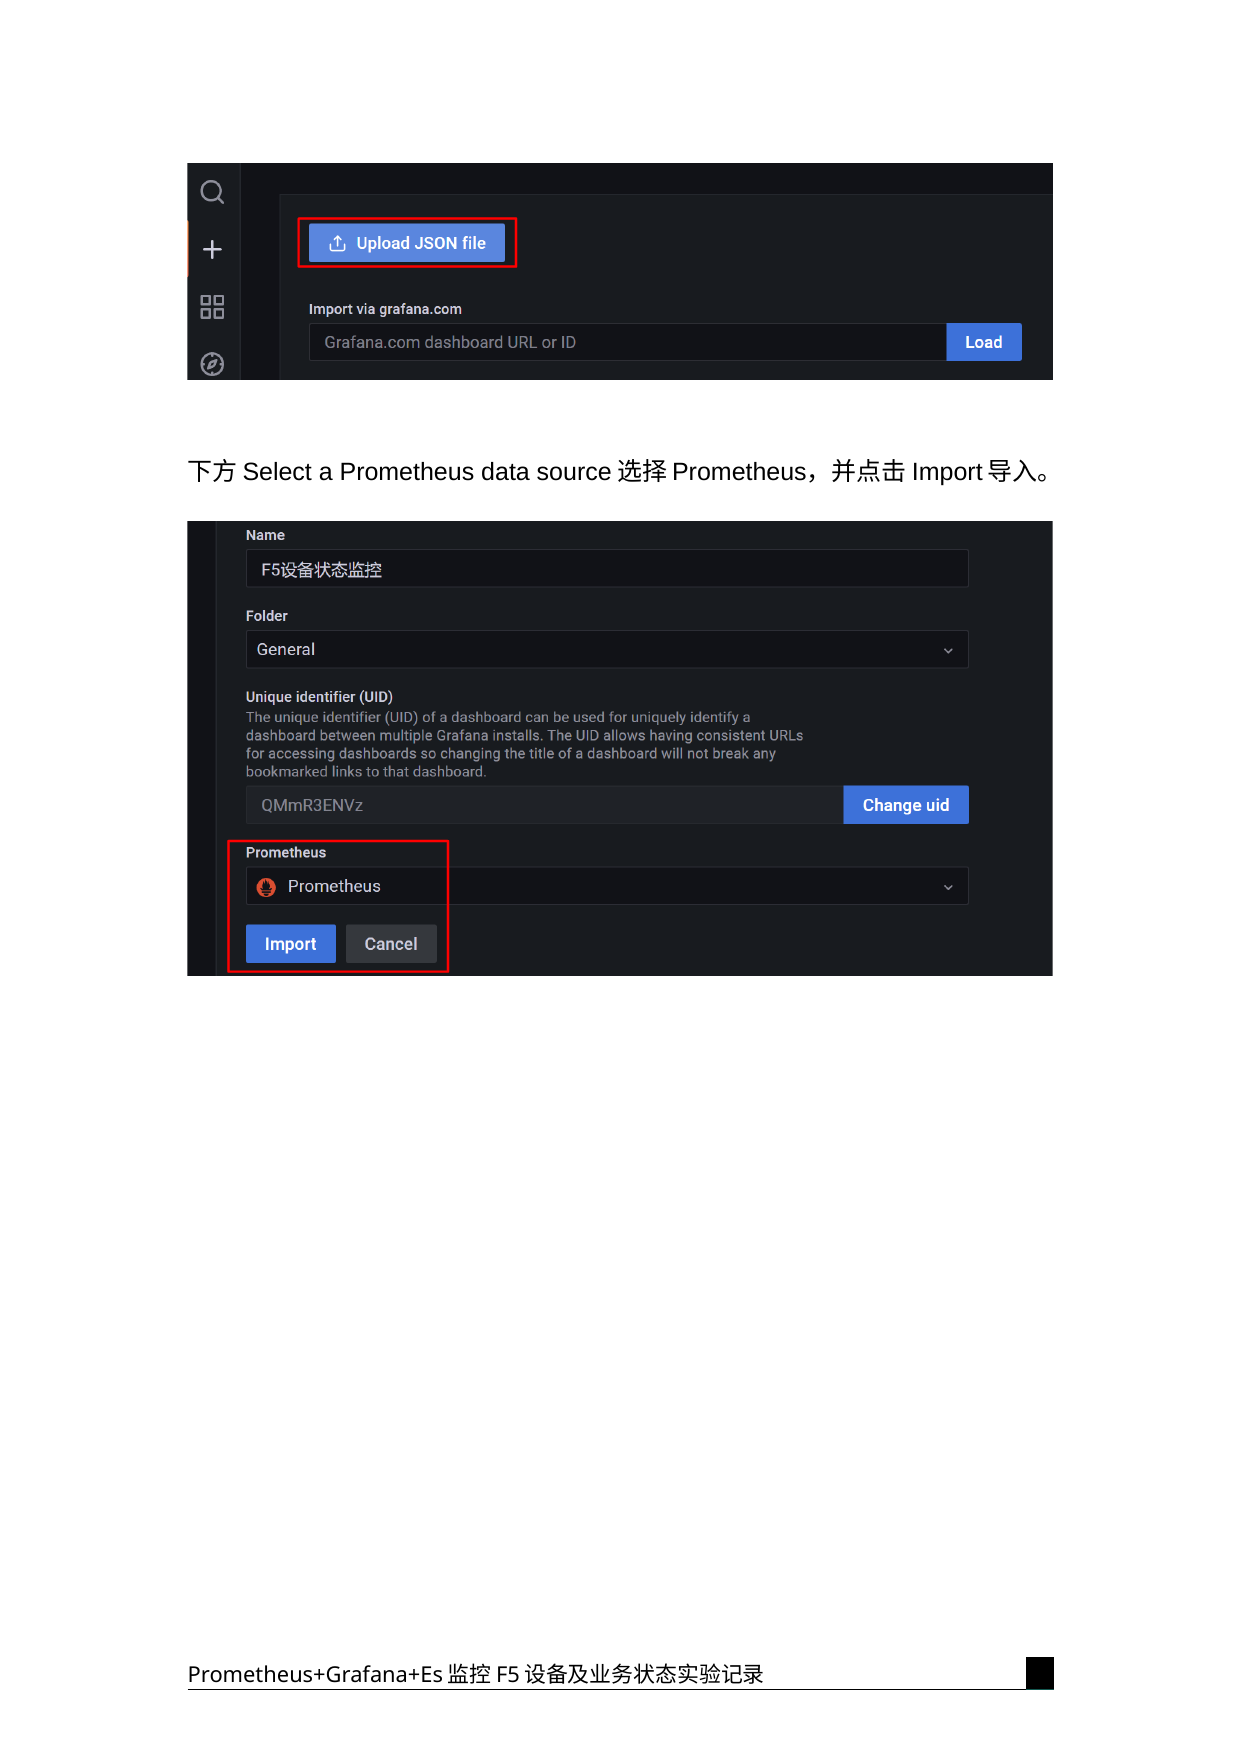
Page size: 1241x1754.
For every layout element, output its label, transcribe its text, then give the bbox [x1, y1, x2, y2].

picture [187, 521, 1053, 976]
text 下方Select a Prometheus data source选择Prometheus，并点击Import导入。 [187, 436, 1053, 503]
picture [187, 163, 1053, 380]
